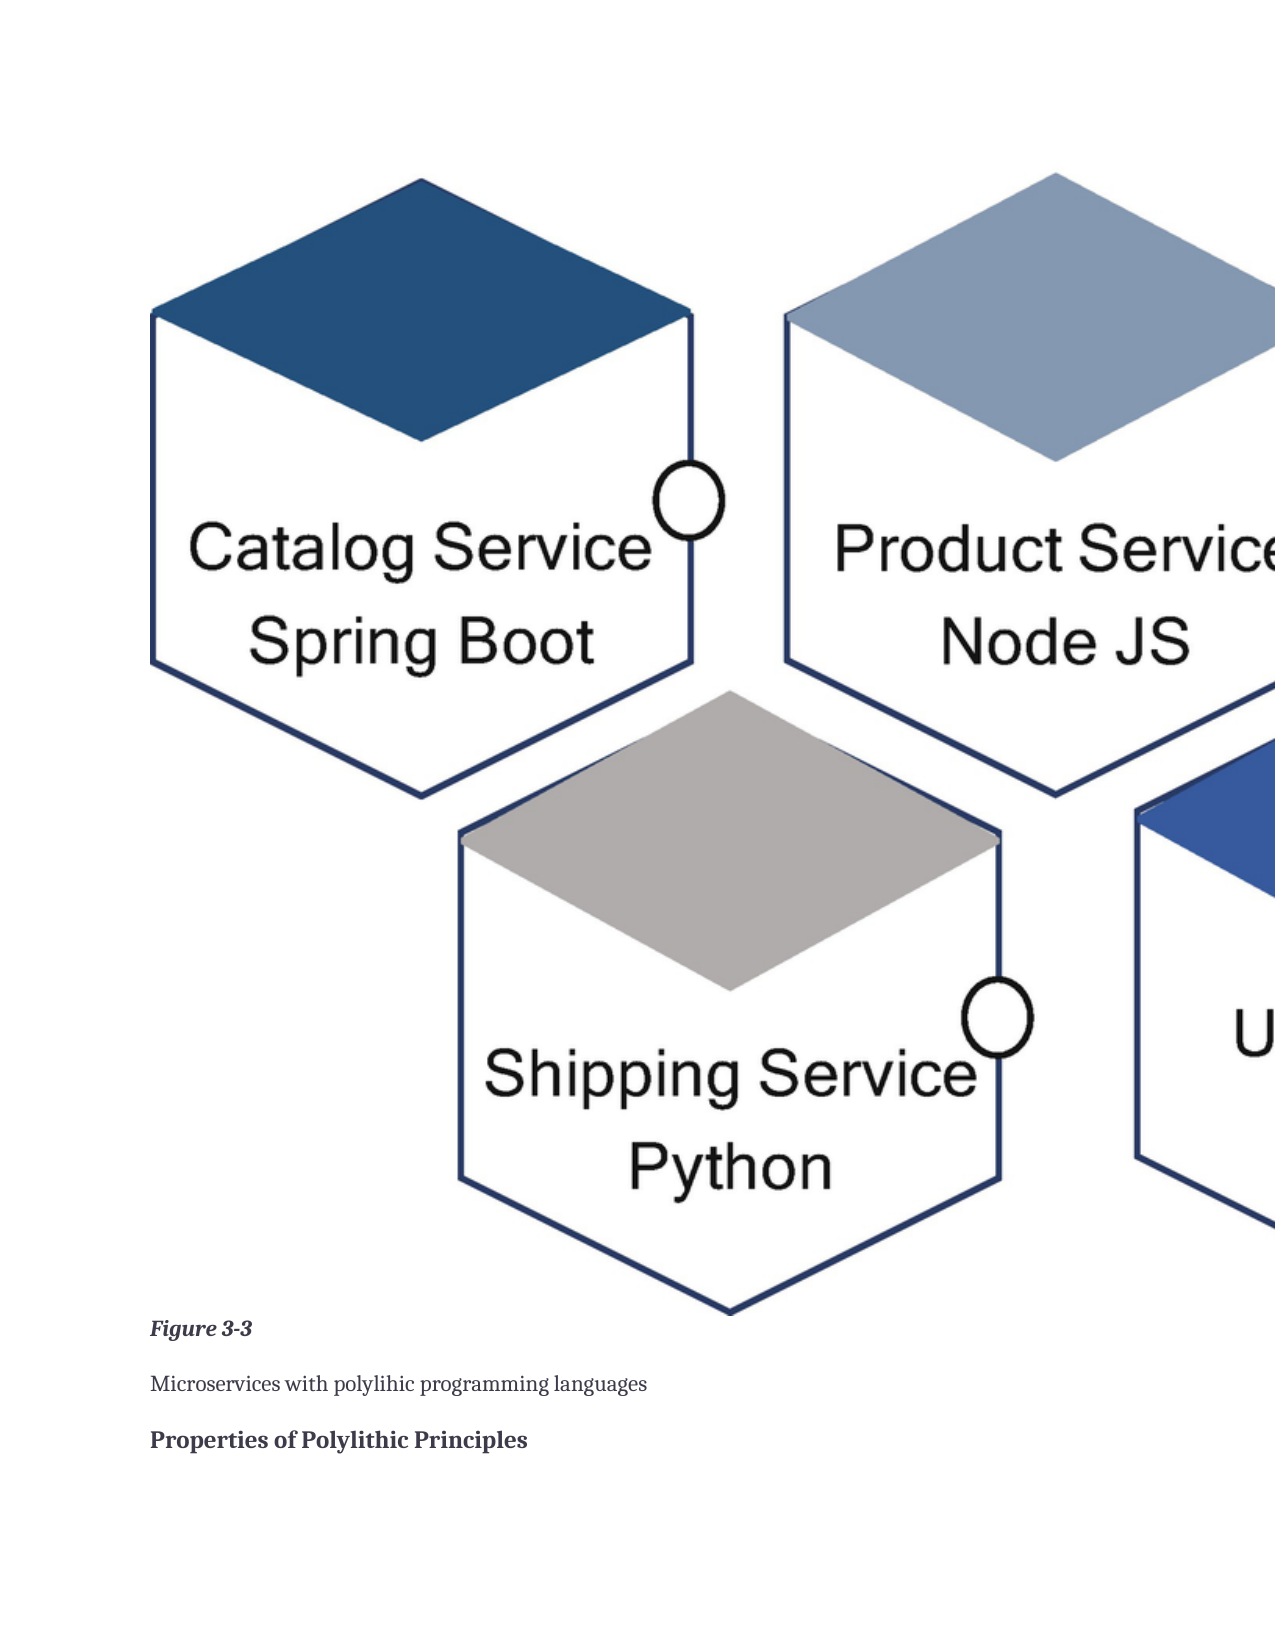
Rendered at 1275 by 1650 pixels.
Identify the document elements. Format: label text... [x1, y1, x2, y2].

picture [150, 150, 1275, 1316]
text Figure 3-3 [150, 1316, 1125, 1342]
text Microservices with polylihic programming languages [150, 1371, 1125, 1397]
text Properties of Polylithic Principles [150, 1426, 1125, 1455]
